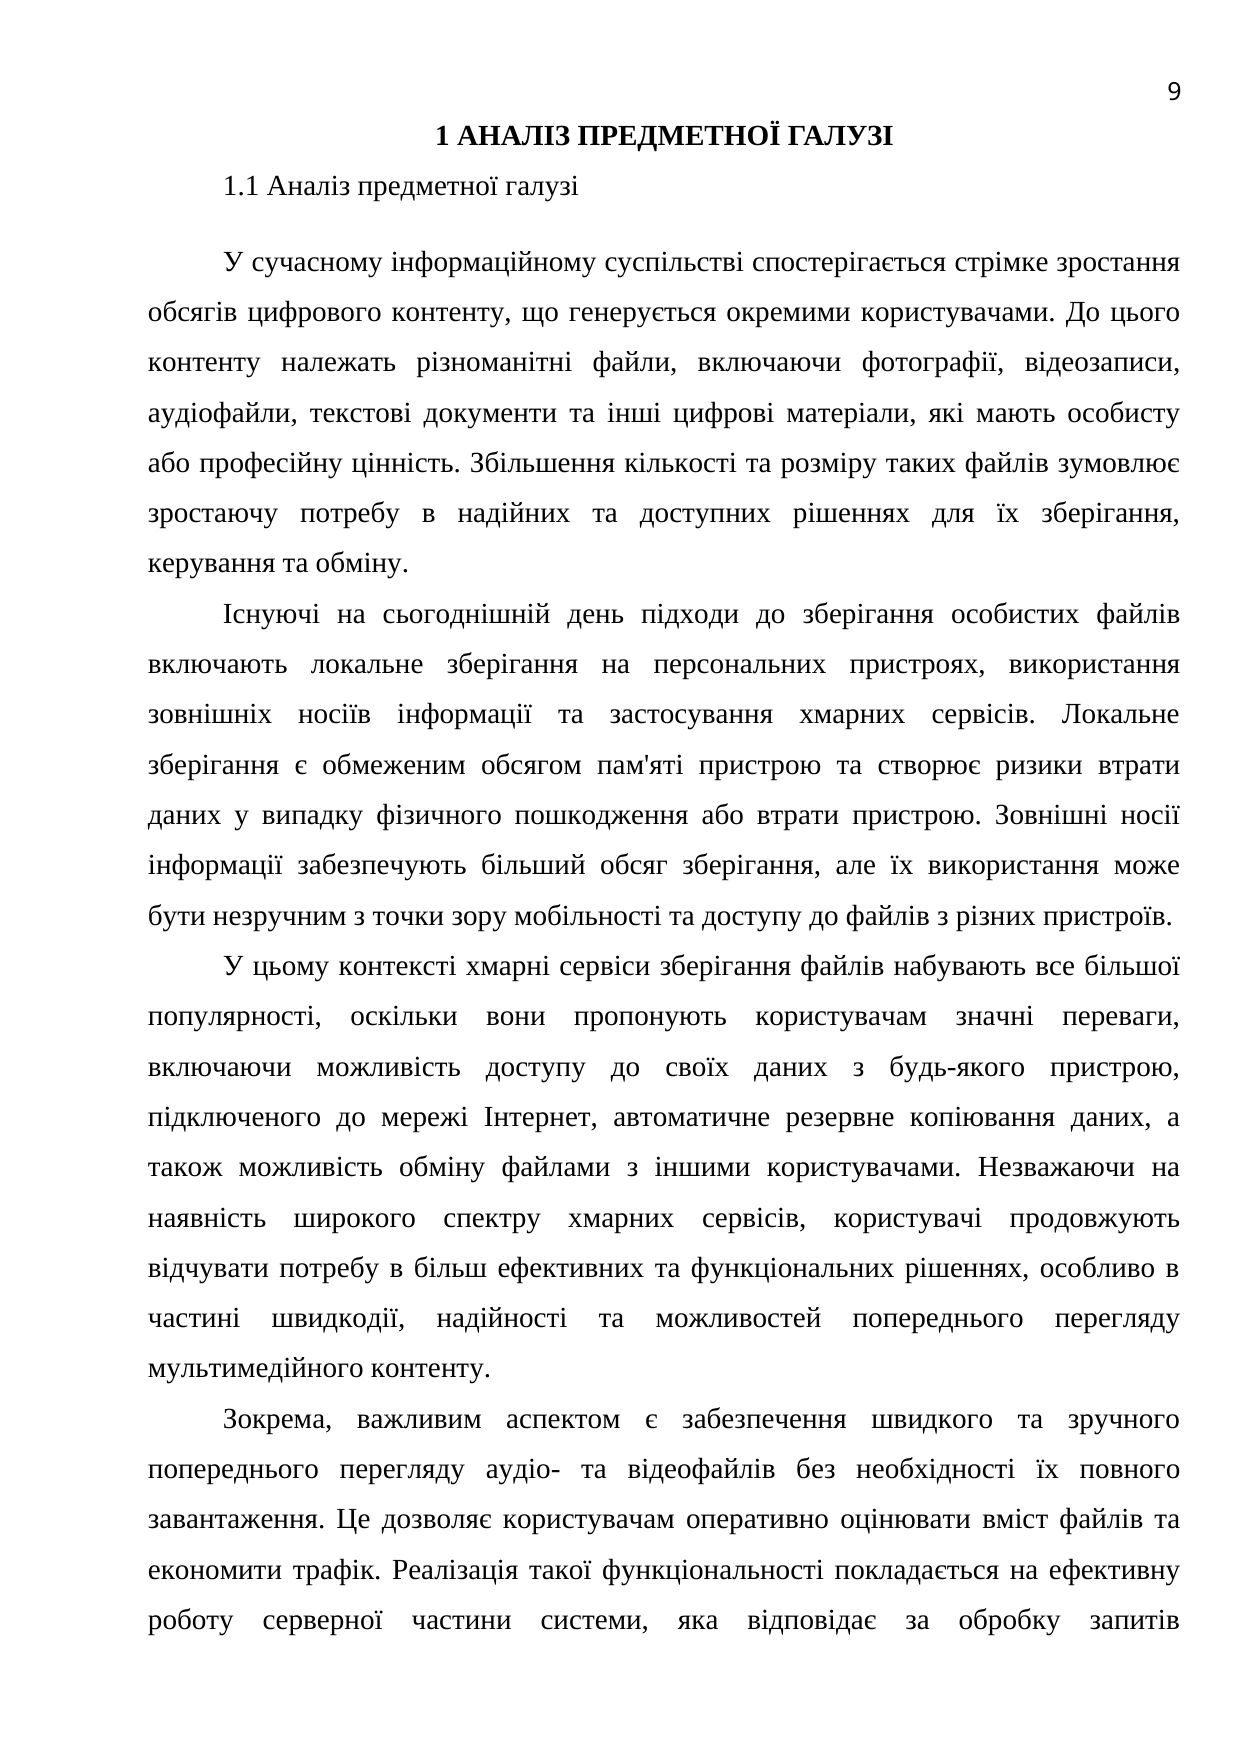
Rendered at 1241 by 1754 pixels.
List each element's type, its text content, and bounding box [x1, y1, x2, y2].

subtitle 1 АНАЛІЗ ПРЕДМЕТНОЇ ГАЛУЗІ [148, 118, 1181, 152]
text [148, 1401, 1181, 1636]
text У сучасному інформаційному суспільстві спостерігається стрімке зростання обсягів цифрового контенту, що генерується окремими користувачами. До цього контенту належать різноманітні файли, включаючи фотографії, відеозаписи, аудіофайли, текстові документи та інші цифрові матеріали, які мають особисту або професійну цінність. Збільшення кількості та розміру таких файлів зумовлює зростаючу потребу в надійних та доступних рішеннях для їх зберігання, керування та обміну. [148, 244, 1181, 579]
text У цьому контексті хмарні сервіси зберігання файлів набувають все більшої популярності, оскільки вони пропонують користувачам значні переваги, включаючи можливість доступу до своїх даних з будь-якого пристрою, підключеного до мережі Інтернет, автоматичне резервне копіювання даних, а також можливість обміну файлами з іншими користувачами. Незважаючи на наявність широкого спектру хмарних сервісів, користувачі продовжують відчувати потребу в більш ефективних та функціональних рішеннях, особливо в частині швидкодії, надійності та можливостей попереднього перегляду мультимедійного контенту. [148, 948, 1181, 1384]
text Існуючі на сьогоднішній день підходи до зберігання особистих файлів включають локальне зберігання на персональних пристроях, використання зовнішніх носіїв інформації та застосування хмарних сервісів. Локальне зберігання є обмеженим обсягом пам'яті пристрою та створює ризики втрати даних у випадку фізичного пошкодження або втрати пристрою. Зовнішні носії інформації забезпечують більший обсяг зберігання, але їх використання може бути незручним з точки зору мобільності та доступу до файлів з різних пристроїв. [148, 596, 1181, 931]
subtitle 1.1 Аналіз предметної галузі [148, 168, 1181, 202]
